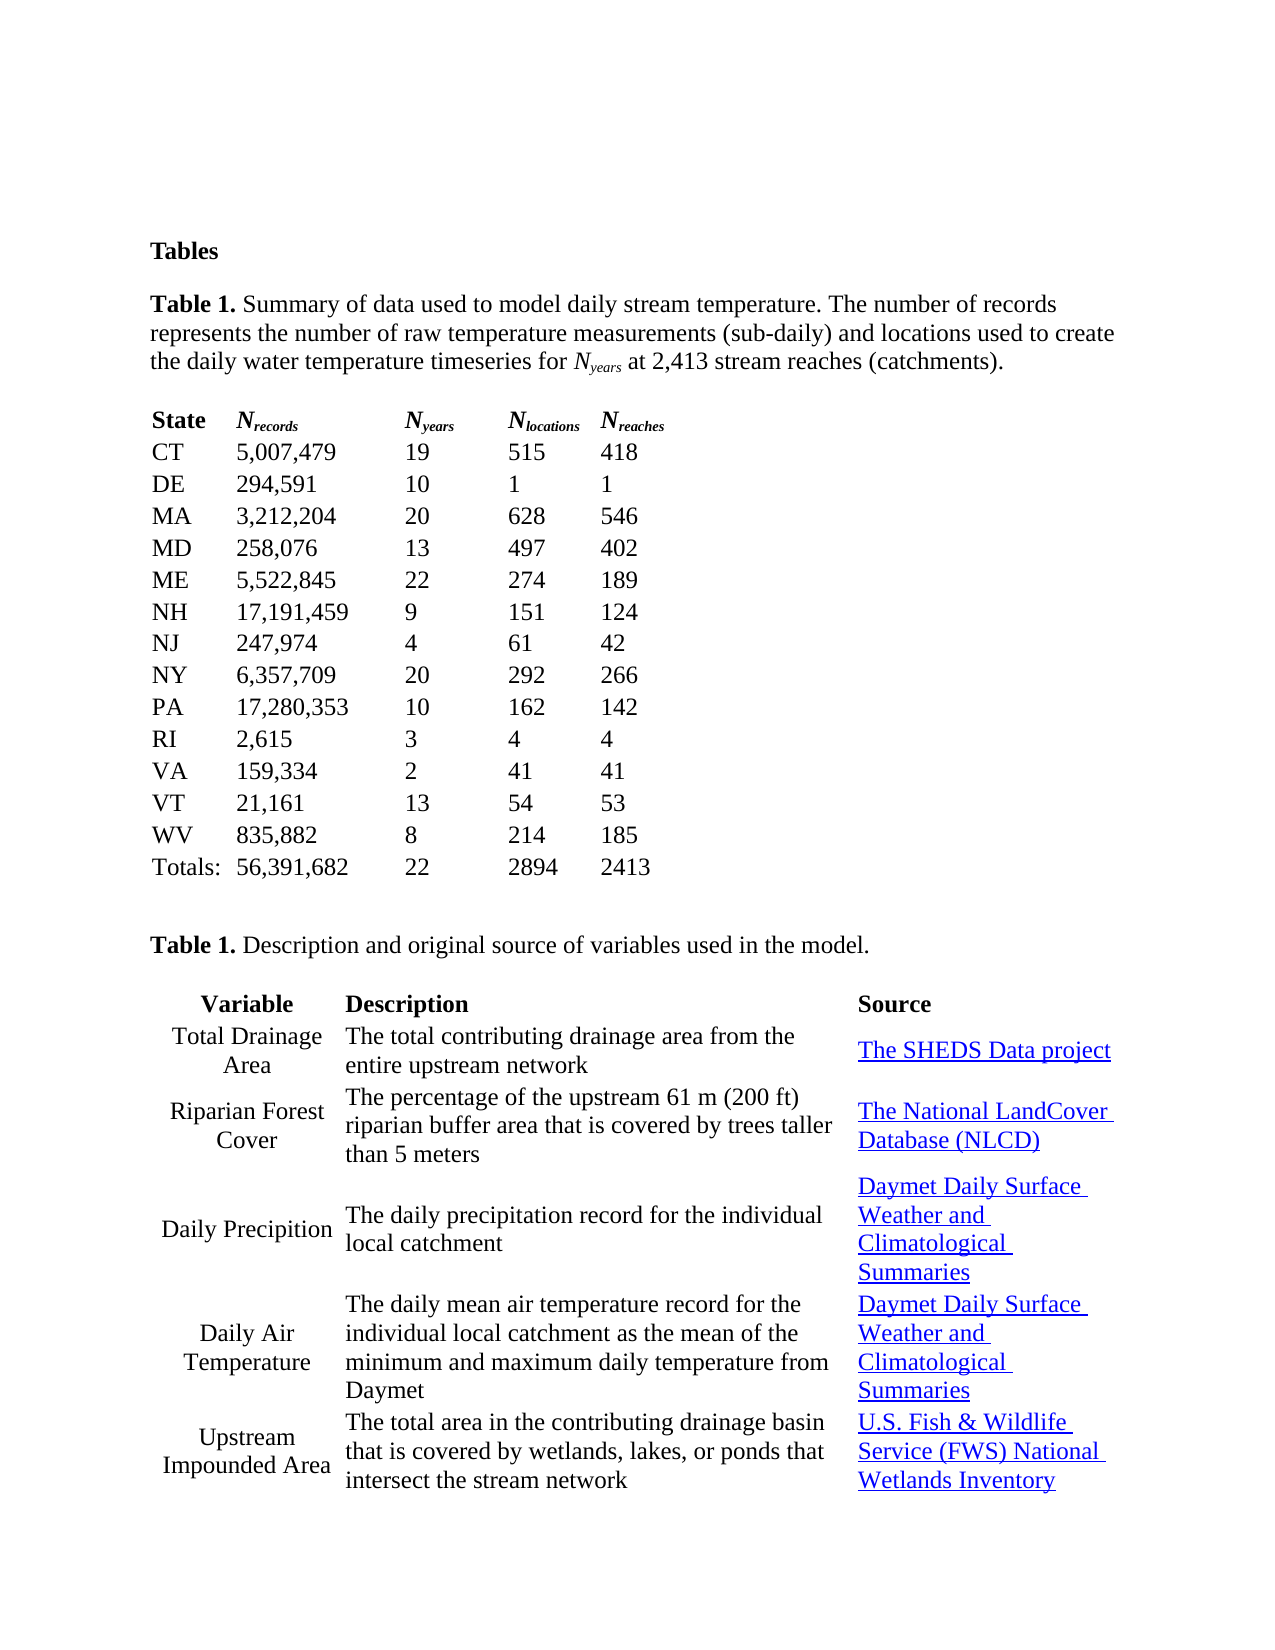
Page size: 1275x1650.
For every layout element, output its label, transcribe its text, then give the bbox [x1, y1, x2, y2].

table_cell 4 [599, 723, 694, 754]
table_cell 9 [403, 595, 506, 627]
table_cell Daily Air Temperature [150, 1288, 344, 1406]
table_cell MA [150, 500, 234, 531]
table_cell 3 [403, 723, 506, 754]
table_cell 142 [599, 691, 694, 723]
table_header Nreaches [599, 404, 694, 436]
table_cell PA [150, 691, 234, 723]
table_cell 41 [506, 755, 599, 786]
table_cell 185 [599, 818, 694, 850]
table_cell Daymet Daily Surface Weather and Climatological Summaries [856, 1170, 1125, 1288]
table_cell 42 [599, 627, 694, 659]
table_cell 20 [403, 659, 506, 691]
table_cell 5,522,845 [234, 563, 403, 595]
table_cell 21,161 [234, 786, 403, 818]
table_cell 402 [599, 531, 694, 563]
table_cell 3,212,204 [234, 500, 403, 531]
table_cell 2 [403, 755, 506, 786]
table_cell 151 [506, 595, 599, 627]
table_cell Totals: [150, 850, 234, 882]
table_cell 546 [599, 500, 694, 531]
table_cell 292 [506, 659, 599, 691]
table_cell 6,357,709 [234, 659, 403, 691]
table_cell The percentage of the upstream 61 m (200 ft) riparian buffer area that is covered by trees taller than 5 meters [344, 1080, 856, 1169]
table_cell ME [150, 563, 234, 595]
table_cell 17,280,353 [234, 691, 403, 723]
table_cell 835,882 [234, 818, 403, 850]
table_cell The daily mean air temperature record for the individual local catchment as the mean of the minimum and maximum daily temperature from Daymet [344, 1288, 856, 1406]
table_cell 515 [506, 436, 599, 468]
table_cell 22 [403, 850, 506, 882]
table_cell The total contributing drainage area from the entire upstream network [344, 1020, 856, 1080]
table_cell 162 [506, 691, 599, 723]
table_cell 5,007,479 [234, 436, 403, 468]
table_cell 2,615 [234, 723, 403, 754]
table_cell VA [150, 755, 234, 786]
table_cell 56,391,682 [234, 850, 403, 882]
table_cell 159,334 [234, 755, 403, 786]
table_cell The National LandCover Database (NLCD) [856, 1080, 1125, 1169]
table_cell 20 [403, 500, 506, 531]
table_cell The SHEDS Data project [856, 1020, 1125, 1080]
table_cell 4 [506, 723, 599, 754]
table_cell 19 [403, 436, 506, 468]
table_cell Total Drainage Area [150, 1020, 344, 1080]
table_cell 2413 [599, 850, 694, 882]
table_cell Riparian Forest Cover [150, 1080, 344, 1169]
table_cell MD [150, 531, 234, 563]
table_cell 189 [599, 563, 694, 595]
table_cell 1 [506, 468, 599, 499]
table_cell NH [150, 595, 234, 627]
table_cell 247,974 [234, 627, 403, 659]
table_header Description [344, 988, 856, 1019]
table_header Nyears [403, 404, 506, 436]
table_cell 4 [403, 627, 506, 659]
table_cell 258,076 [234, 531, 403, 563]
table_cell 266 [599, 659, 694, 691]
table_cell 8 [403, 818, 506, 850]
table_cell 2894 [506, 850, 599, 882]
table_header Variable [150, 988, 344, 1019]
table_cell U.S. Fish & Wildlife Service (FWS) National Wetlands Inventory [856, 1406, 1125, 1495]
text Table 1. Description and original source of variables used in the model. [150, 930, 1125, 959]
table_cell 214 [506, 818, 599, 850]
table_cell The daily precipitation record for the individual local catchment [344, 1170, 856, 1288]
table_cell The total area in the contributing drainage basin that is covered by wetlands, lakes, or ponds that intersect the stream network [344, 1406, 856, 1495]
table_header State [150, 404, 234, 436]
table_cell DE [150, 468, 234, 499]
table_cell Daymet Daily Surface Weather and Climatological Summaries [856, 1288, 1125, 1406]
table_cell 13 [403, 786, 506, 818]
table_cell 1 [599, 468, 694, 499]
text Tables [150, 236, 1125, 265]
table_cell 54 [506, 786, 599, 818]
table_cell RI [150, 723, 234, 754]
table_cell 61 [506, 627, 599, 659]
table_header Nlocations [506, 404, 599, 436]
table_header Source [856, 988, 1125, 1019]
table_cell NY [150, 659, 234, 691]
text Table 1. Summary of data used to model daily stream temperature. The number of records represents the number of raw temperature measurements (sub-daily) and locations used to create the daily water temperature timeseries for Nyears at 2,413 stream reaches (catchments). [150, 289, 1125, 375]
table_cell 41 [599, 755, 694, 786]
table_cell 13 [403, 531, 506, 563]
table_cell 10 [403, 468, 506, 499]
table_cell 124 [599, 595, 694, 627]
table_cell Daily Precipition [150, 1170, 344, 1288]
table_cell VT [150, 786, 234, 818]
table_cell Upstream Impounded Area [150, 1406, 344, 1495]
table_cell NJ [150, 627, 234, 659]
table_cell 53 [599, 786, 694, 818]
table_header Nrecords [234, 404, 403, 436]
table_cell CT [150, 436, 234, 468]
table_cell WV [150, 818, 234, 850]
table_cell 497 [506, 531, 599, 563]
table_cell 10 [403, 691, 506, 723]
table_cell 628 [506, 500, 599, 531]
table_cell 22 [403, 563, 506, 595]
table_cell 274 [506, 563, 599, 595]
table_cell 418 [599, 436, 694, 468]
table_cell 294,591 [234, 468, 403, 499]
table_cell 17,191,459 [234, 595, 403, 627]
